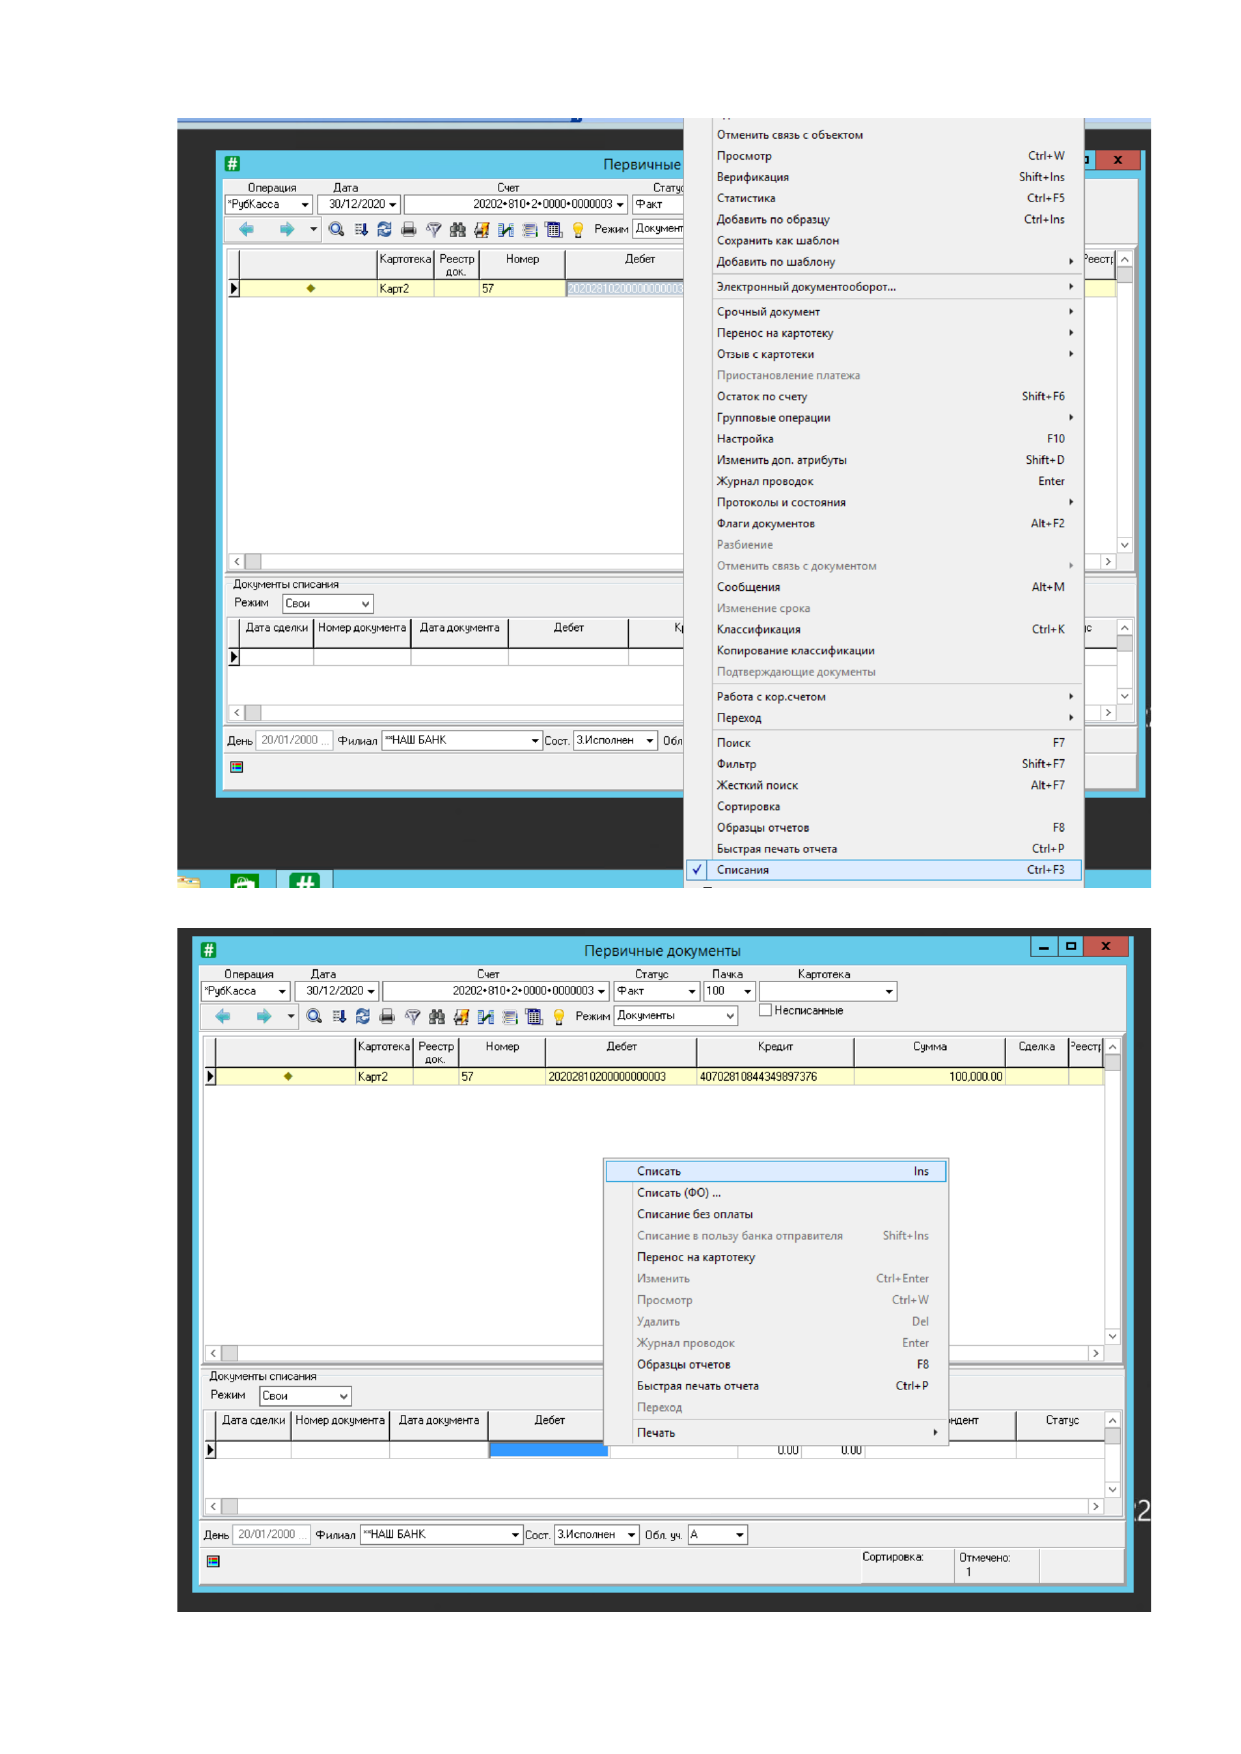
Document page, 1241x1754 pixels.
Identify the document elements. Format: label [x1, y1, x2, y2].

picture [177, 928, 1152, 1612]
picture [177, 118, 1152, 888]
